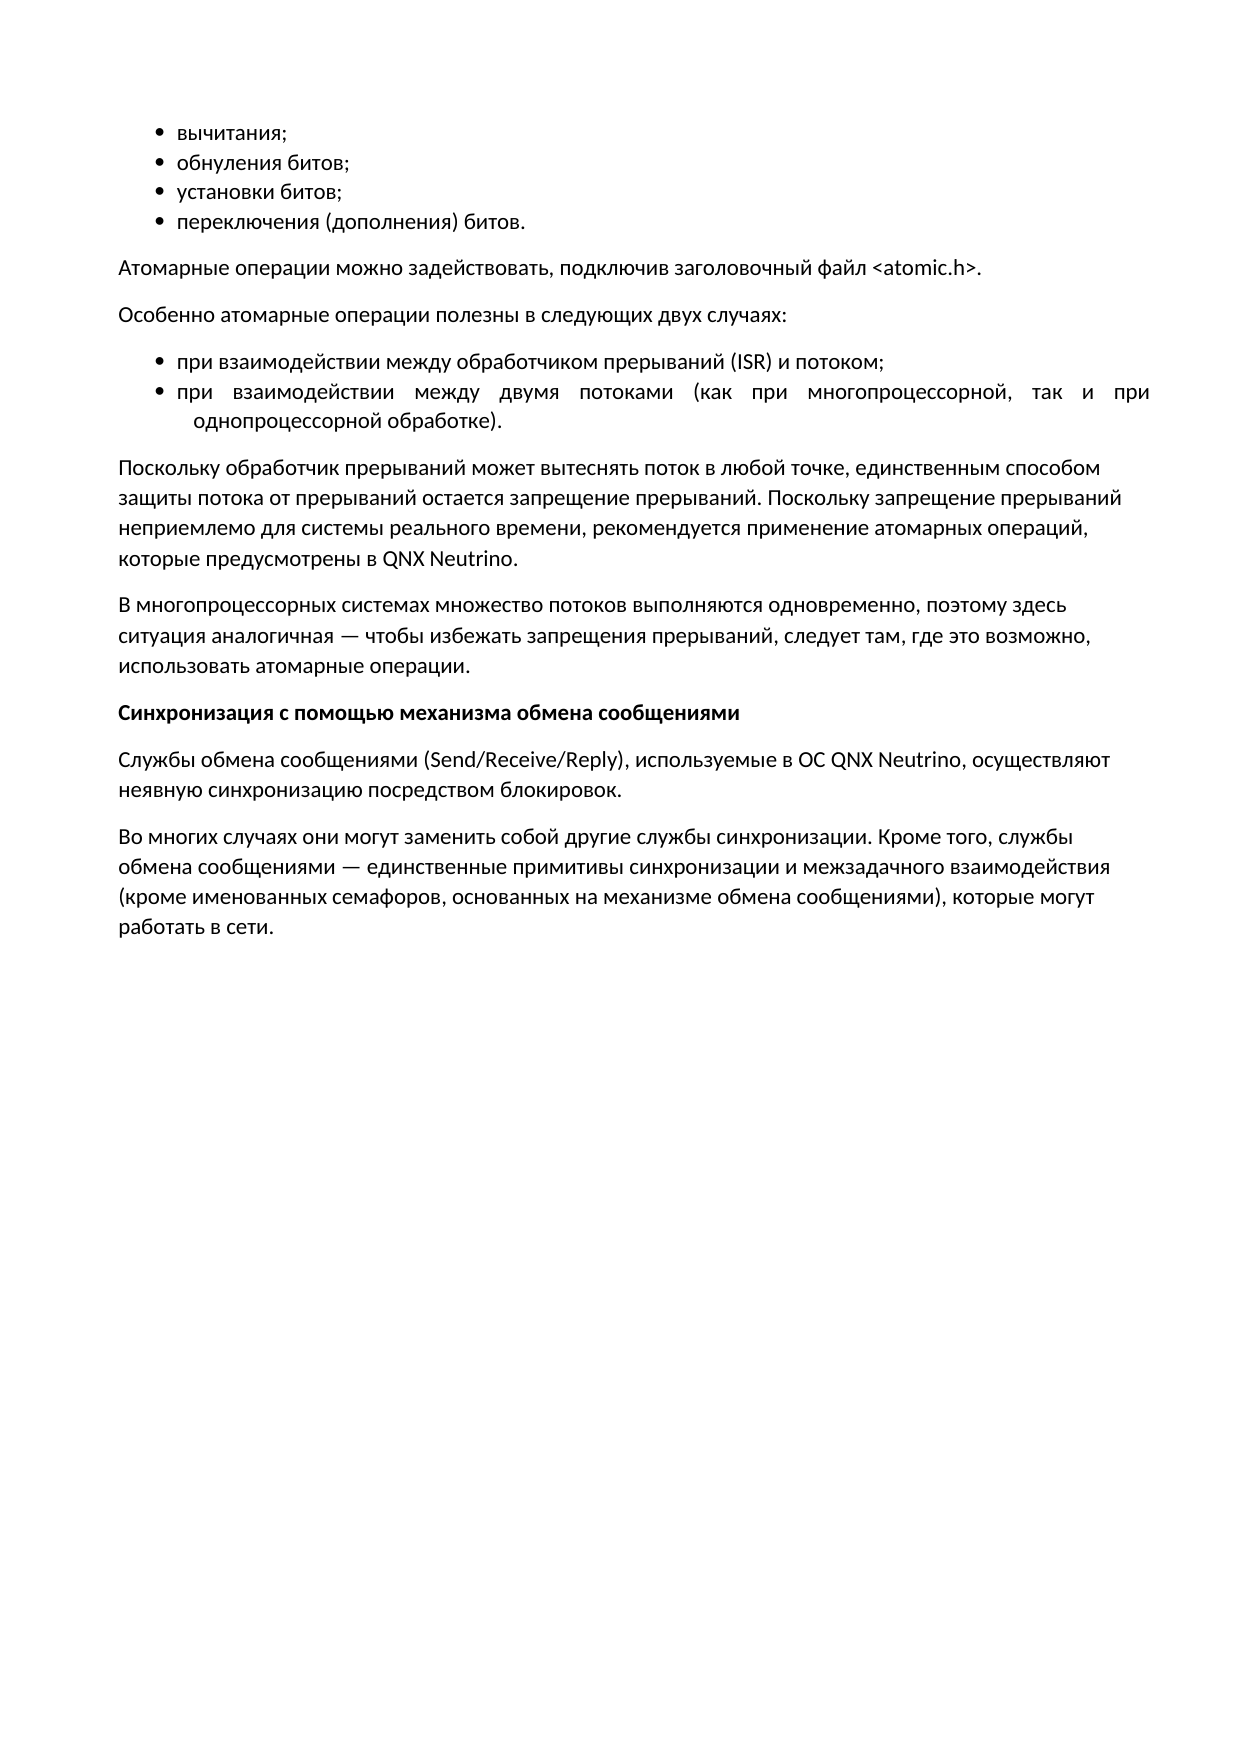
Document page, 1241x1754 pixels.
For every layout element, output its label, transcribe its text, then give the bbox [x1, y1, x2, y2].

text Во многих случаях они могут заменить собой другие службы синхронизации. Кроме того, службы обмена сообщениями — единственные примитивы синхронизации и межзадачного взаимодействия (кроме именованных семафоров, основанных на механизме обмена сообщениями), которые могут работать в сети. [118, 822, 1152, 940]
text Поскольку обработчик прерываний может вытеснять поток в любой точке, единственным способом защиты потока от прерываний остается запрещение прерываний. Поскольку запрещение прерываний неприемлемо для системы реального времени, рекомендуется применение атомарных операций, которые предусмотрены в QNX Neutrino. [118, 453, 1152, 572]
text Особенно атомарные операции полезны в следующих двух случаях: [118, 300, 1152, 328]
list при взаимодействии между обработчиком прерываний (ISR) и потоком; [156, 347, 1152, 375]
text Службы обмена сообщениями (Send/Receive/Reply), используемые в ОС QNX Neutrino, осуществляют неявную синхронизацию посредством блокировок. [118, 745, 1152, 803]
text В многопроцессорных системах множество потоков выполняются одновременно, поэтому здесь ситуация аналогичная — чтобы избежать запрещения прерываний, следует там, где это возможно, использовать атомарные операции. [118, 591, 1152, 679]
text Синхронизация с помощью механизма обмена сообщениями [118, 698, 1152, 726]
list обнуления битов; [156, 148, 1152, 176]
list установки битов; [156, 177, 1152, 206]
list при взаимодействии между двумя потоками (как при многопроцессорной, так и при однопроцессорной обработке). [156, 377, 1152, 435]
text Атомарные операции можно задействовать, подключив заголовочный файл <atomic.h>. [118, 253, 1152, 282]
list переключения (дополнения) битов. [156, 207, 1152, 235]
list вычитания; [156, 118, 1152, 146]
